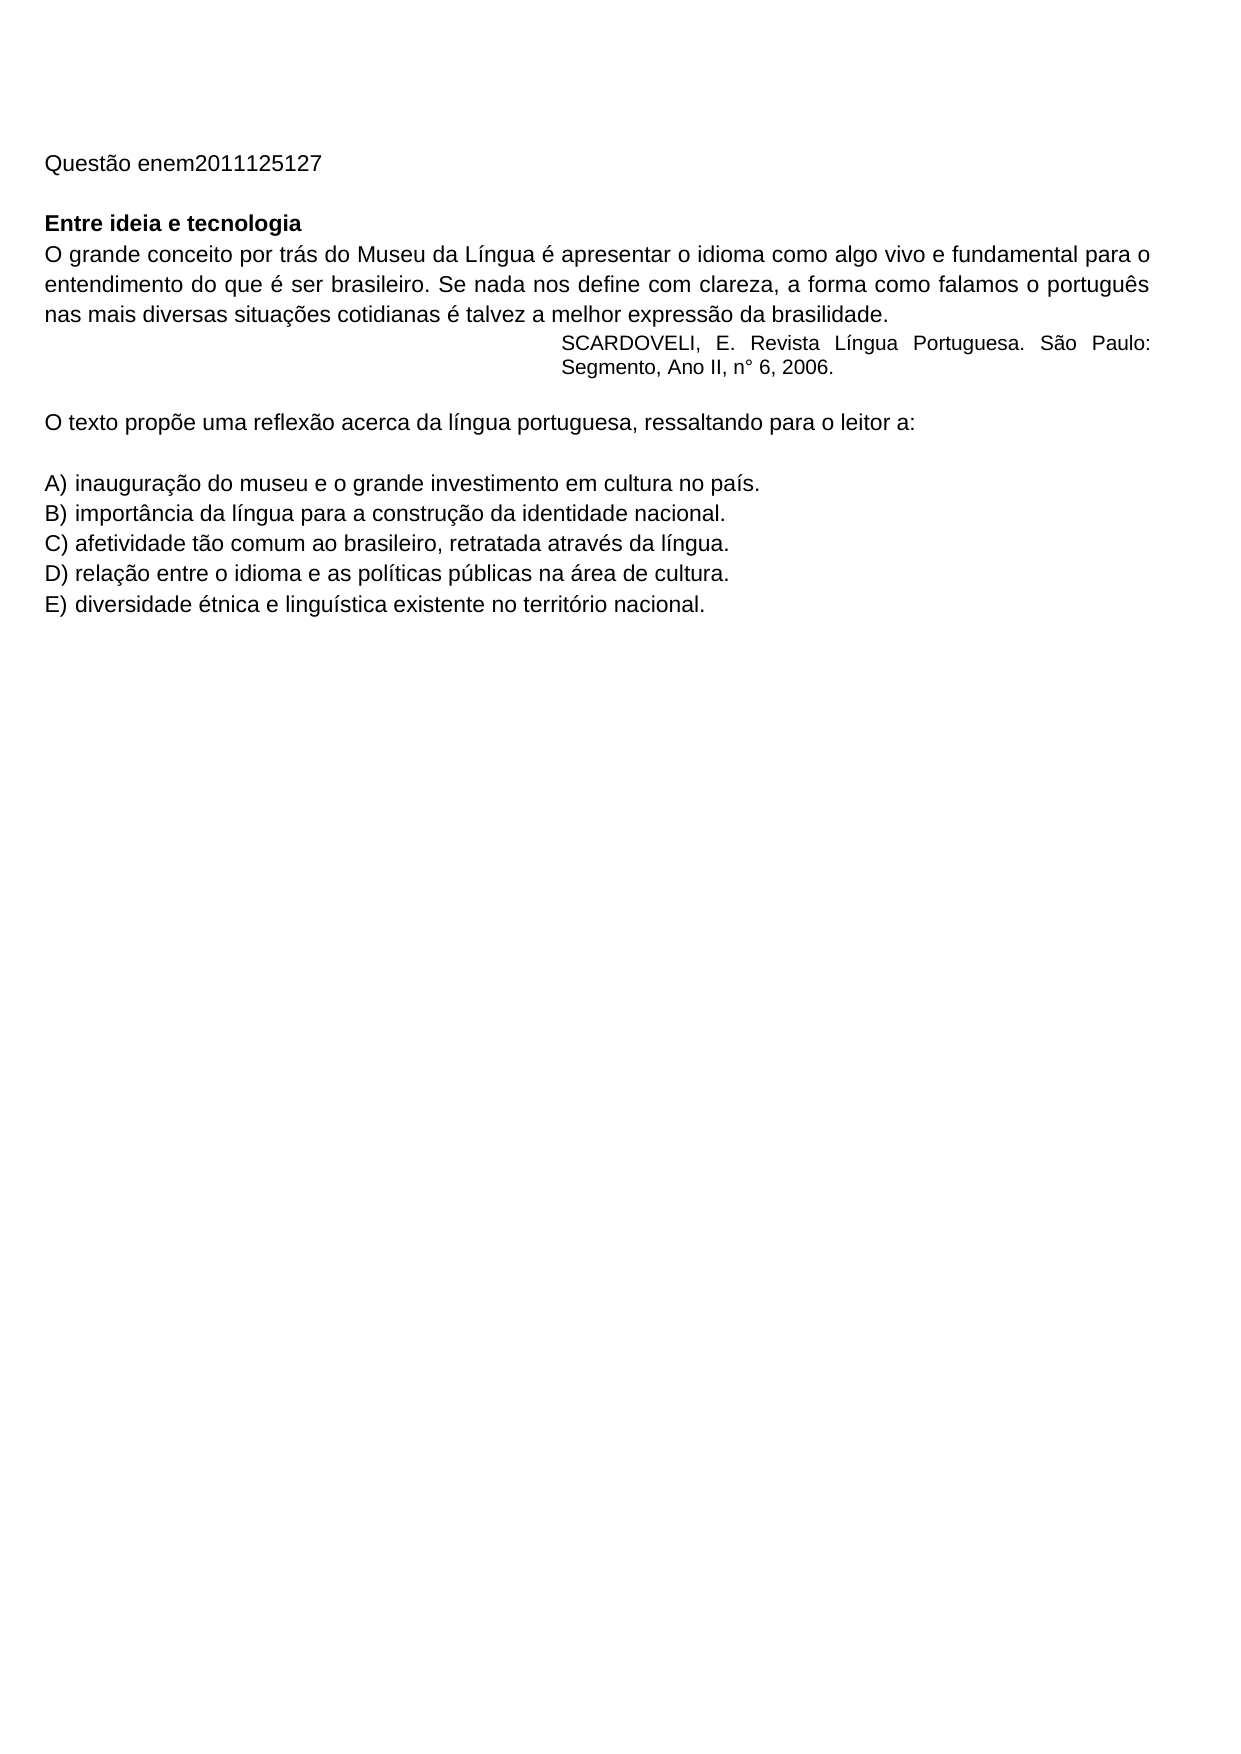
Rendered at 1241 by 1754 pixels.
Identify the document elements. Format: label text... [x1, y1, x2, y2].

text Questão enem2011125127 [44, 150, 1151, 176]
text O grande conceito por trás do Museu da Língua é apresentar o idioma como algo vivo e fundamental para o entendimento do que é ser brasileiro. Se nada nos define com clareza, a forma como falamos o português nas mais diversas situações cotidianas é talvez a melhor expressão da brasilidade. [44, 241, 1151, 327]
list relação entre o idioma e as políticas públicas na área de cultura. [44, 560, 1151, 587]
text SCARDOVELI, E. Revista Língua Portuguesa. São Paulo: Segmento, Ano II, n° 6, 2006. [561, 331, 1151, 379]
list afetividade tão comum ao brasileiro, retratada através da língua. [44, 530, 1151, 557]
text O texto propõe uma reflexão acerca da língua portuguesa, ressaltando para o leitor a: [44, 409, 1151, 436]
list importância da língua para a construção da identidade nacional. [44, 500, 1151, 526]
list diversidade étnica e linguística existente no território nacional. [44, 591, 1151, 617]
list inauguração do museu e o grande investimento em cultura no país. [44, 470, 1151, 496]
text Entre ideia e tecnologia [44, 210, 1151, 237]
